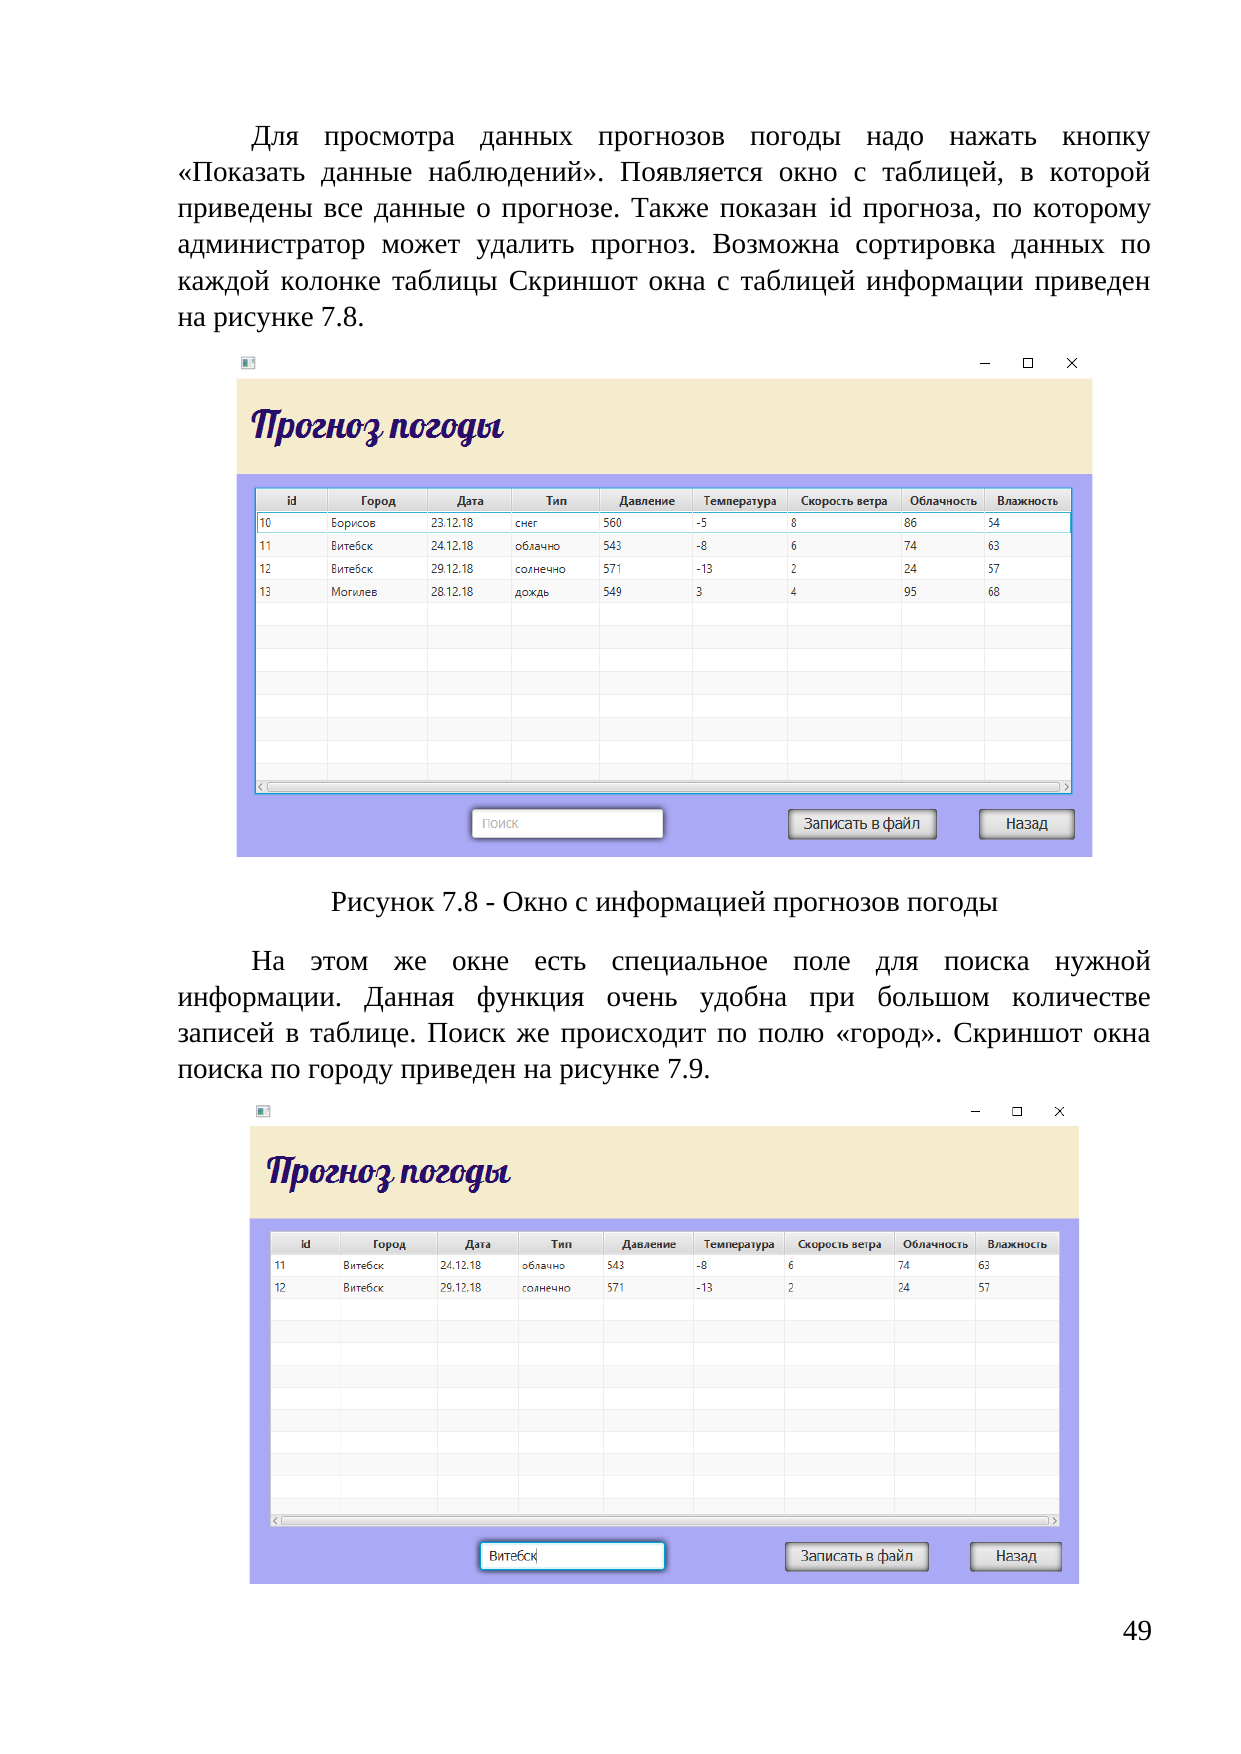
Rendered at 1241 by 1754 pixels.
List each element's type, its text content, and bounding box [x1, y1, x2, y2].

text Рисунок 7.8 - Окно с информацией прогнозов погоды [177, 884, 1152, 918]
text Для просмотра данных прогнозов погоды надо нажать кнопку «Показать данные наблюдений». Появляется окно с таблицей, в которой приведены все данные о прогнозе. Также показан id прогноза, по которому администратор может удалить прогноз. Возможна сортировка данных по каждой колонке таблицы Скриншот окна с таблицей информации приведен на рисунке 7.8. [177, 118, 1152, 332]
picture [249, 1104, 1080, 1584]
picture [236, 351, 1093, 857]
text На этом же окне есть специальное поле для поиска нужной информации. Данная функция очень удобна при большом количестве записей в таблице. Поиск же происходит по полю «город». Скриншот окна поиска по городу приведен на рисунке 7.9. [177, 943, 1152, 1085]
